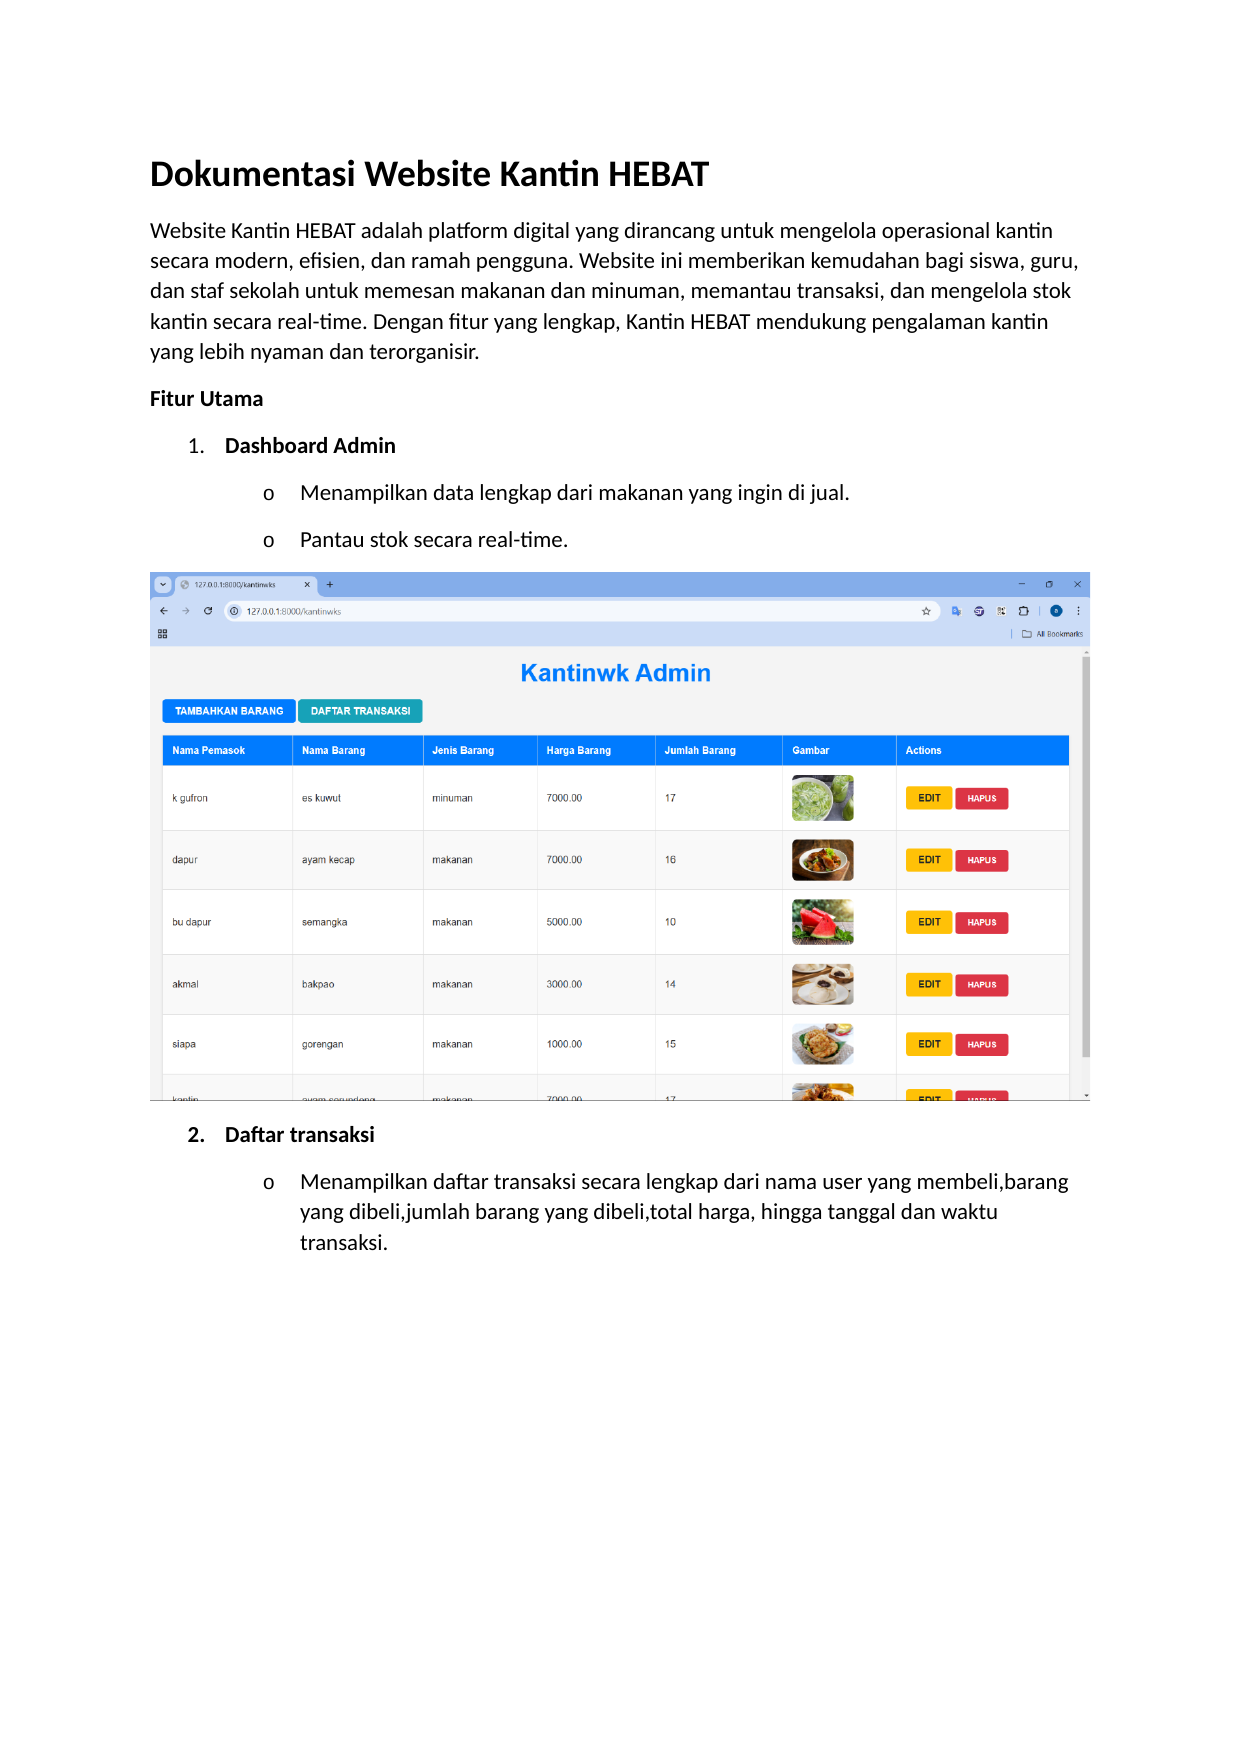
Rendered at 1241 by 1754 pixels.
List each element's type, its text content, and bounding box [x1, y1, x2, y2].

list Menampilkan data lengkap dari makanan yang ingin di jual. [262, 478, 1090, 506]
list Menampilkan daftar transaksi secara lengkap dari nama user yang membeli,barang yang dibeli,jumlah barang yang dibeli,total harga, hingga tanggal dan waktu transaksi. [262, 1167, 1090, 1256]
text Dokumentasi Website Kantin HEBAT [150, 150, 1090, 196]
picture [150, 572, 1091, 1101]
list Dashboard Admin [187, 431, 1090, 459]
text Website Kantin HEBAT adalah platform digital yang dirancang untuk mengelola operasional kantin secara modern, efisien, dan ramah pengguna. Website ini memberikan kemudahan bagi siswa, guru, dan staf sekolah untuk memesan makanan dan minuman, memantau transaksi, dan mengelola stok kantin secara real-time. Dengan fitur yang lengkap, Kantin HEBAT mendukung pengalaman kantin yang lebih nyaman dan terorganisir. [150, 216, 1090, 365]
list Pantau stok secara real-time. [262, 525, 1090, 553]
text Fitur Utama [150, 384, 1090, 412]
list Daftar transaksi [187, 1120, 1090, 1148]
